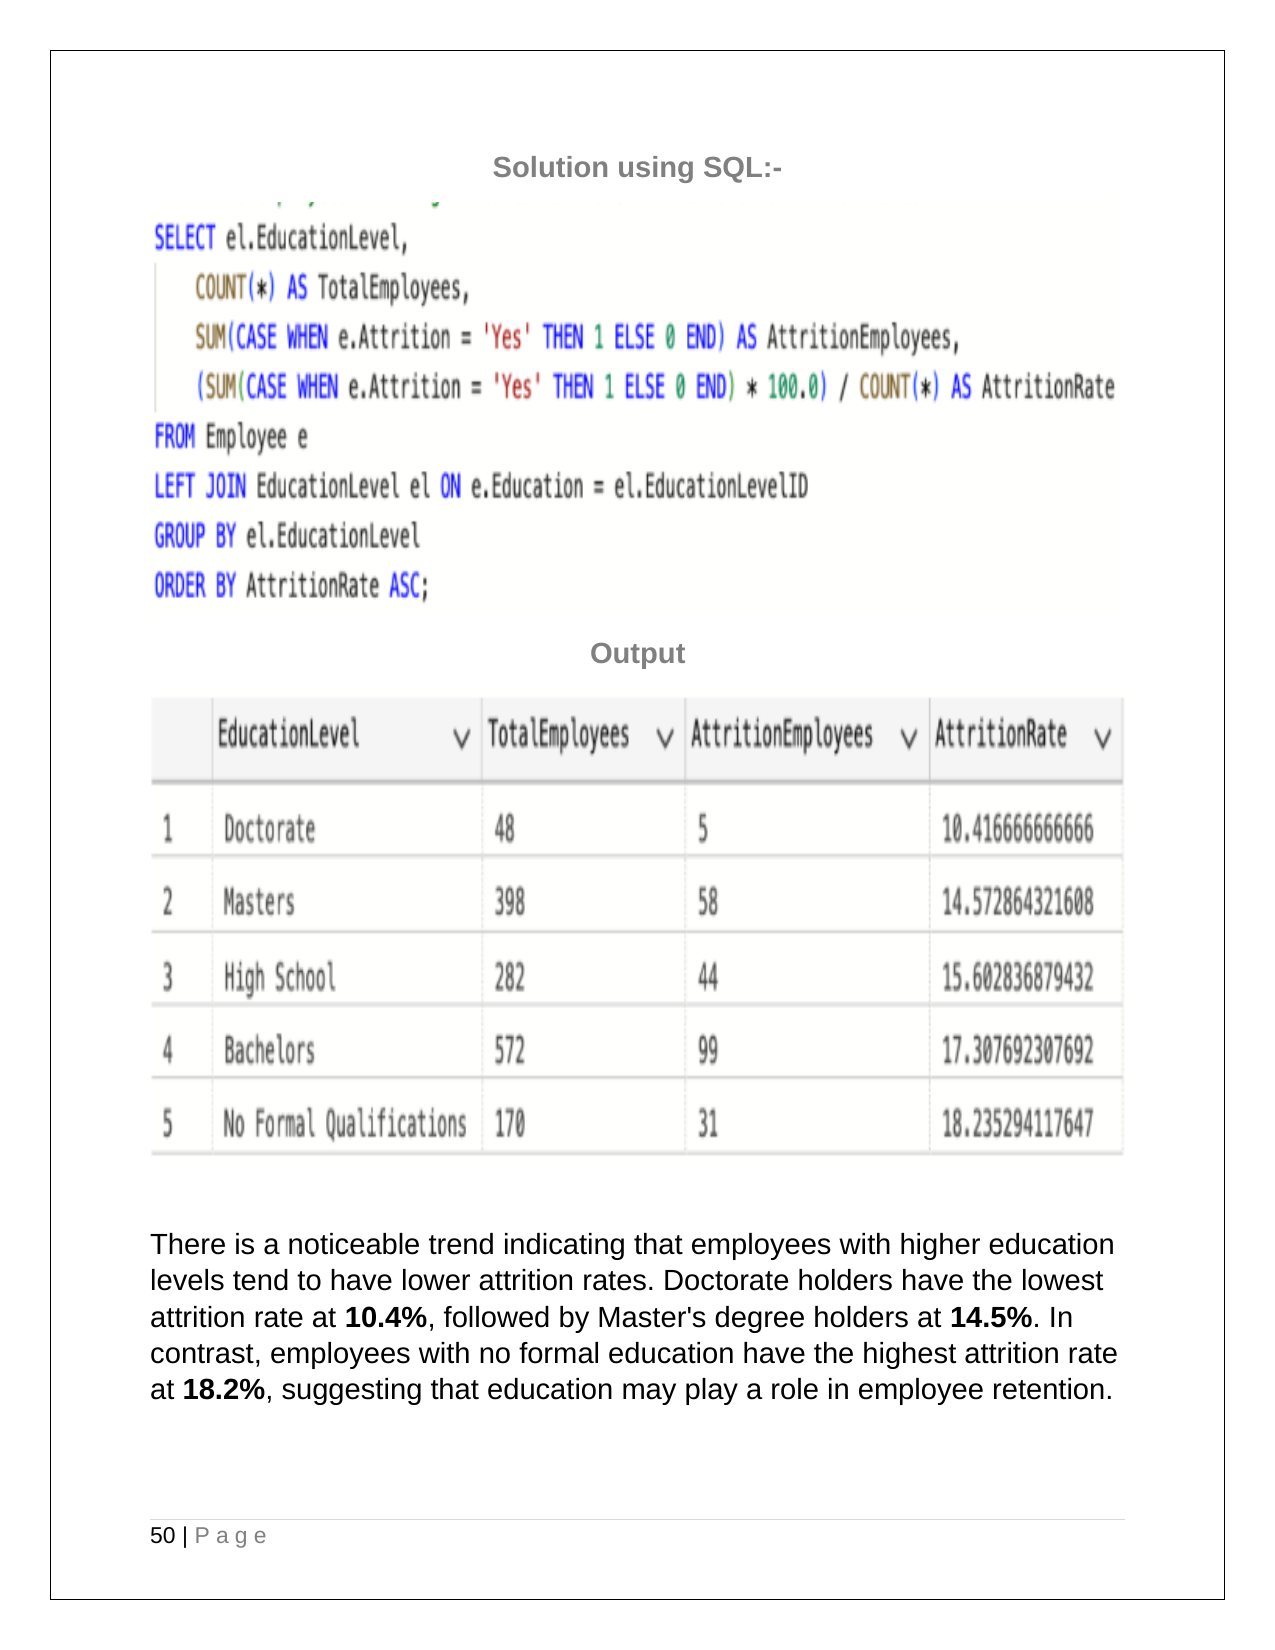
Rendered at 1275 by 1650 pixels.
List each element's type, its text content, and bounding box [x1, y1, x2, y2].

text Output [150, 636, 1125, 669]
picture [150, 688, 1125, 1164]
text Solution using SQL:- [150, 150, 1125, 183]
text There is a noticeable trend indicating that employees with higher education levels tend to have lower attrition rates. Doctorate holders have the lowest attrition rate at 10.4%, followed by Master's degree holders at 14.5%. In contrast, employees with no formal education have the highest attrition rate at 18.2%, suggesting that education may play a role in employee retention. [150, 1227, 1125, 1405]
picture [150, 202, 1119, 617]
